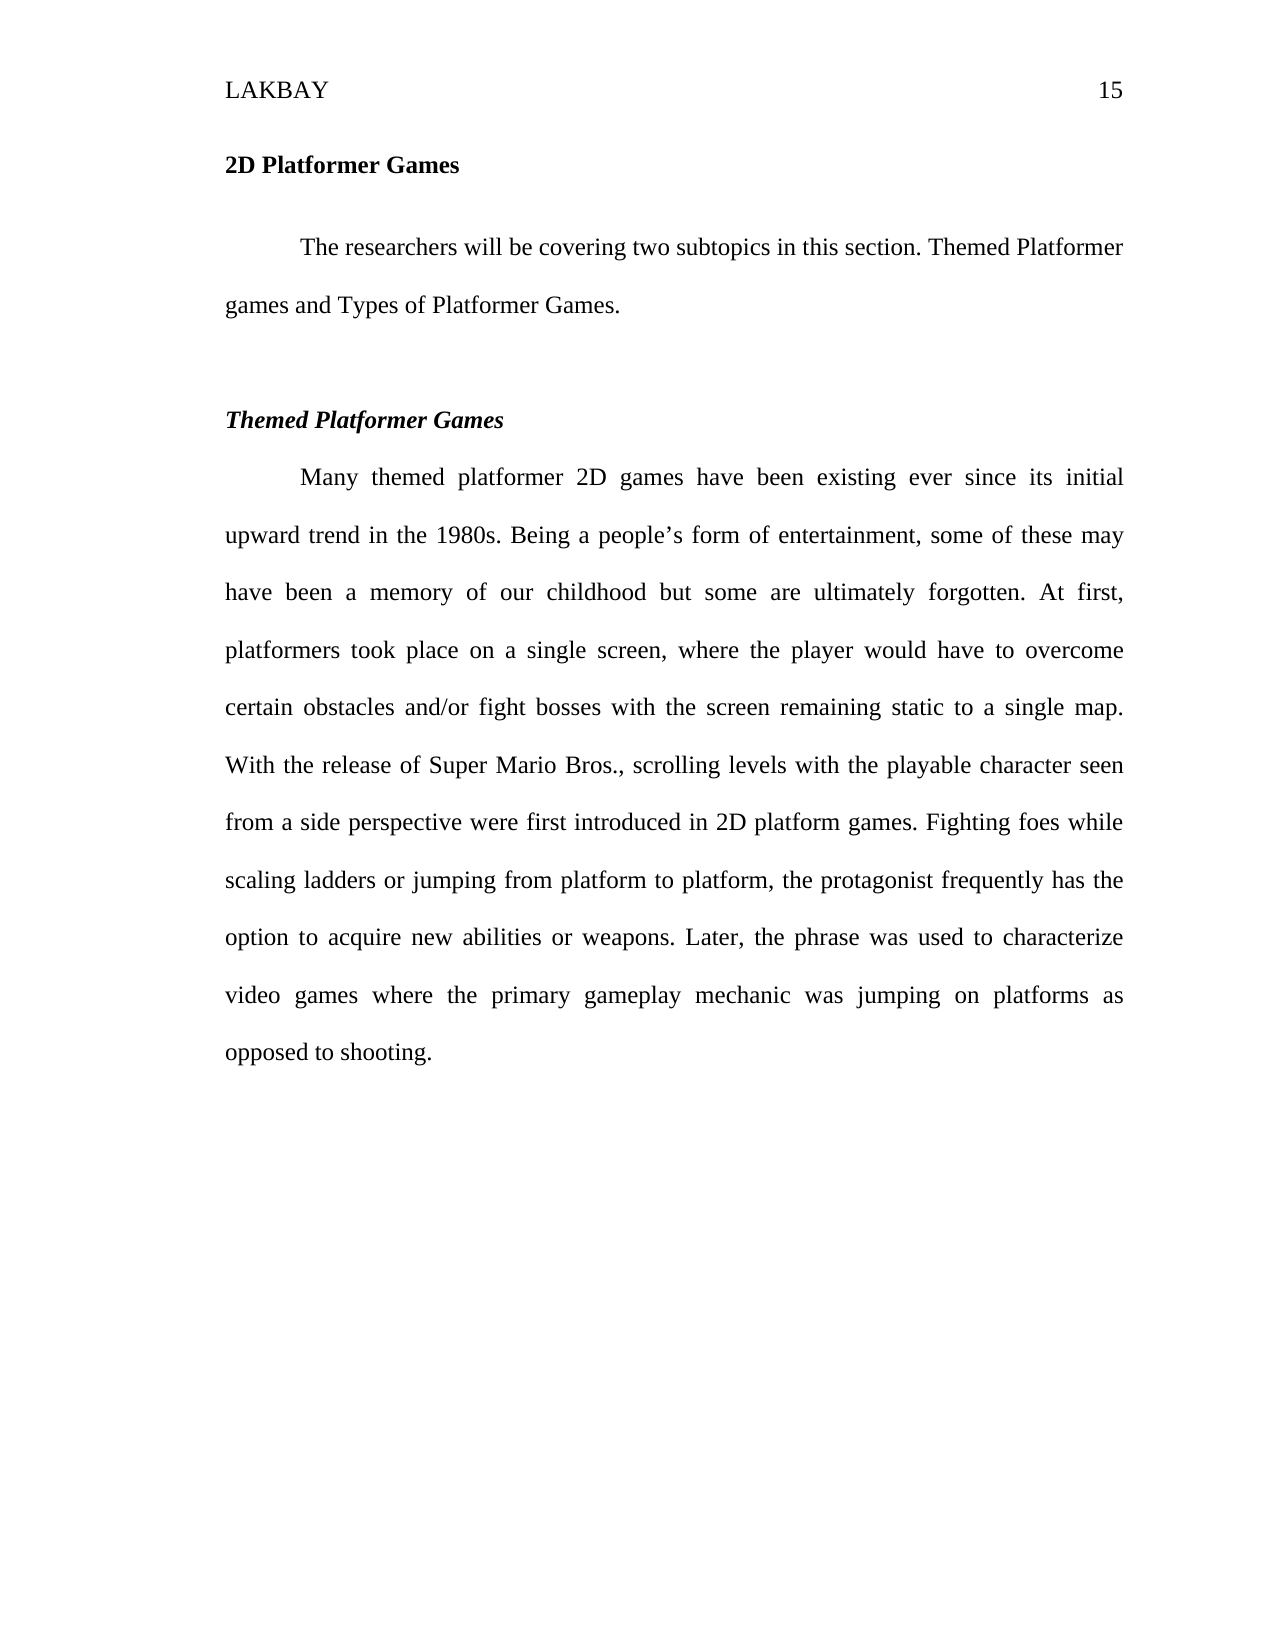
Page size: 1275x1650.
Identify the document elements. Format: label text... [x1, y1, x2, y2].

text The researchers will be covering two subtopics in this section. Themed Platformer games and Types of Platformer Games. [225, 232, 1125, 319]
text Themed Platformer Games [225, 405, 1125, 434]
subtitle 2D Platformer Games [225, 150, 1125, 179]
text Many themed platformer 2D games have been existing ever since its initial upward trend in the 1980s. Being a people’s form of entertainment, some of these may have been a memory of our childhood but some are ultimately forgotten. At first, platformers took place on a single screen, where the player would have to overcome certain obstacles and/or fight bosses with the screen remaining static to a single map. With the release of Super Mario Bros., scrolling levels with the playable character seen from a side perspective were first introduced in 2D platform games. Fighting foes while scaling ladders or jumping from platform to platform, the protagonist frequently has the option to acquire new abilities or weapons. Later, the phrase was used to characterize video games where the primary gameplay mechanic was jumping on platforms as opposed to shooting. [225, 462, 1125, 1066]
